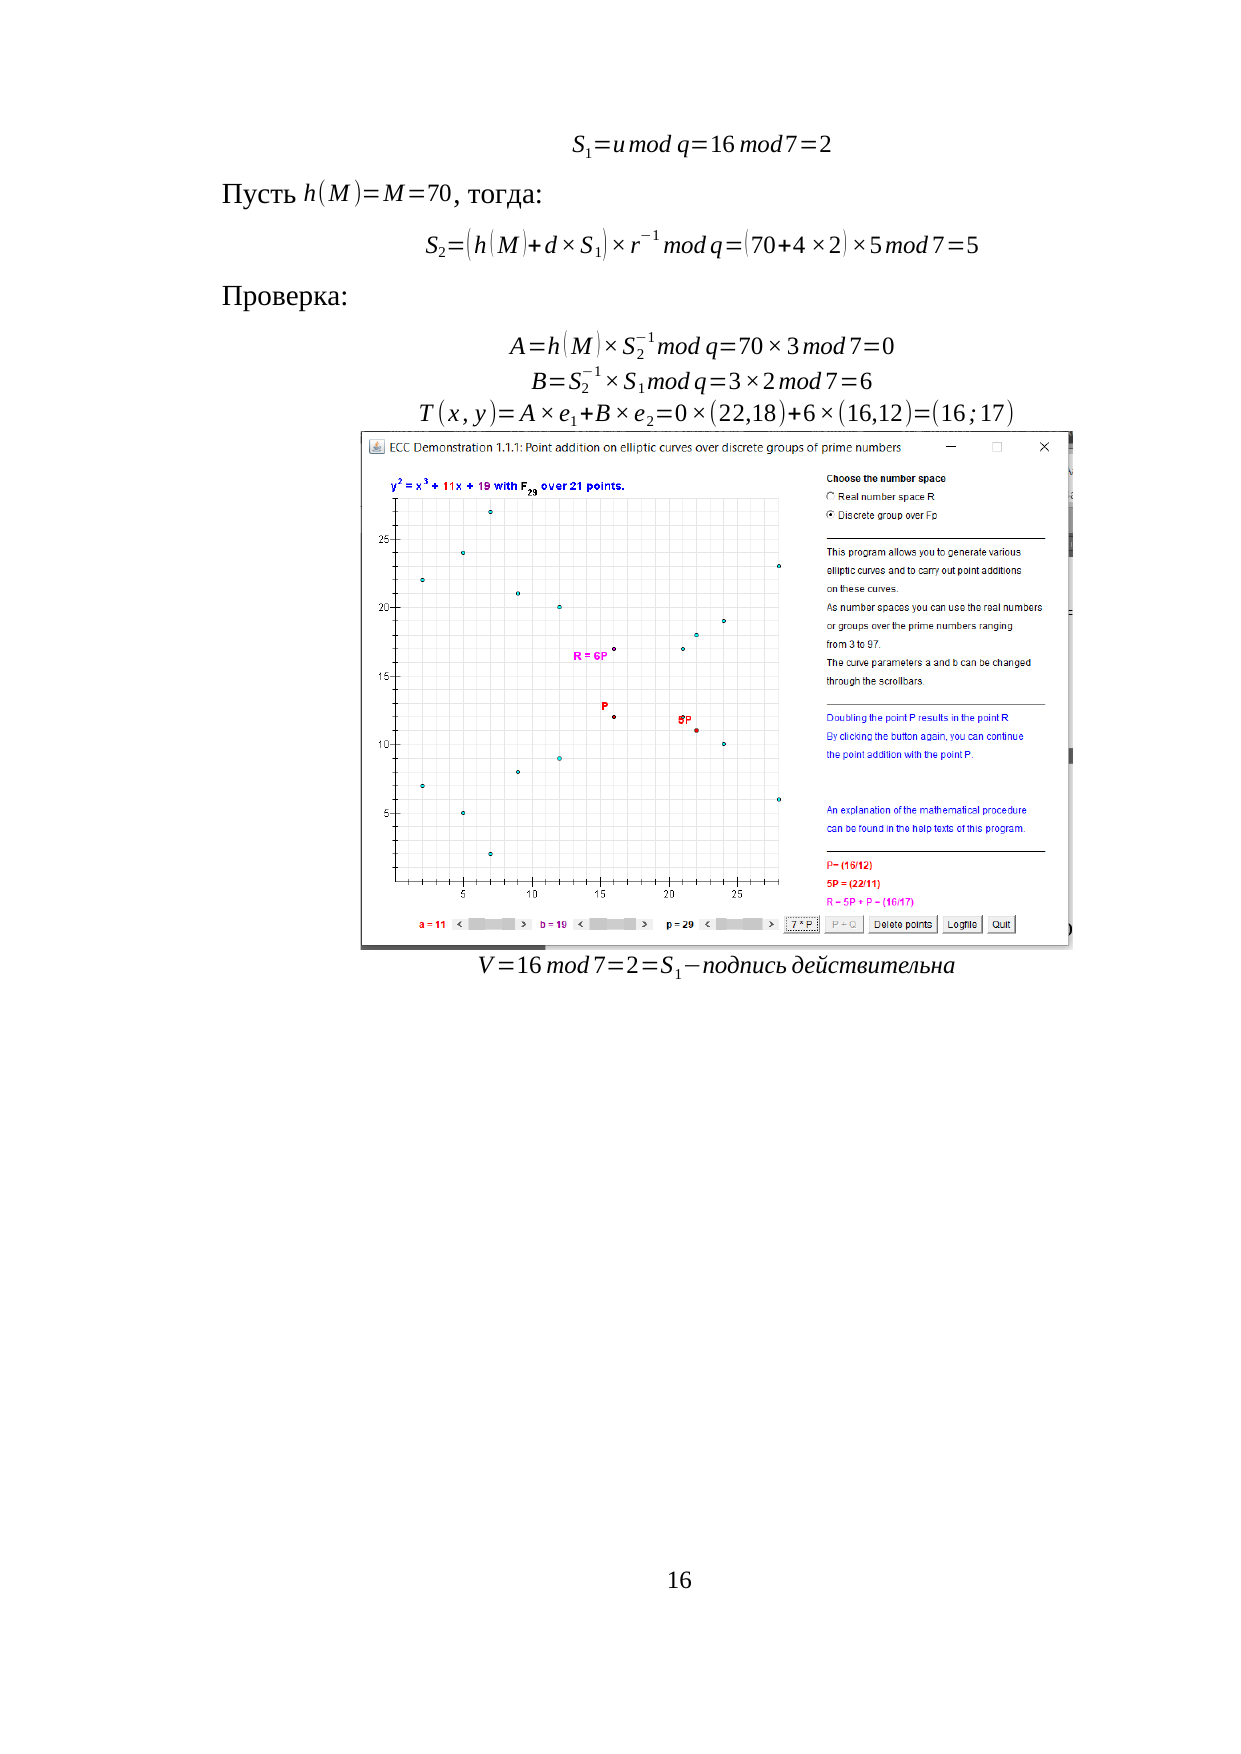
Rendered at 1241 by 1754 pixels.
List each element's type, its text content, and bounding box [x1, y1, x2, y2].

list Пусть , тогда: [177, 176, 1181, 210]
picture [360, 431, 1073, 950]
list Проверка: [177, 278, 1181, 311]
